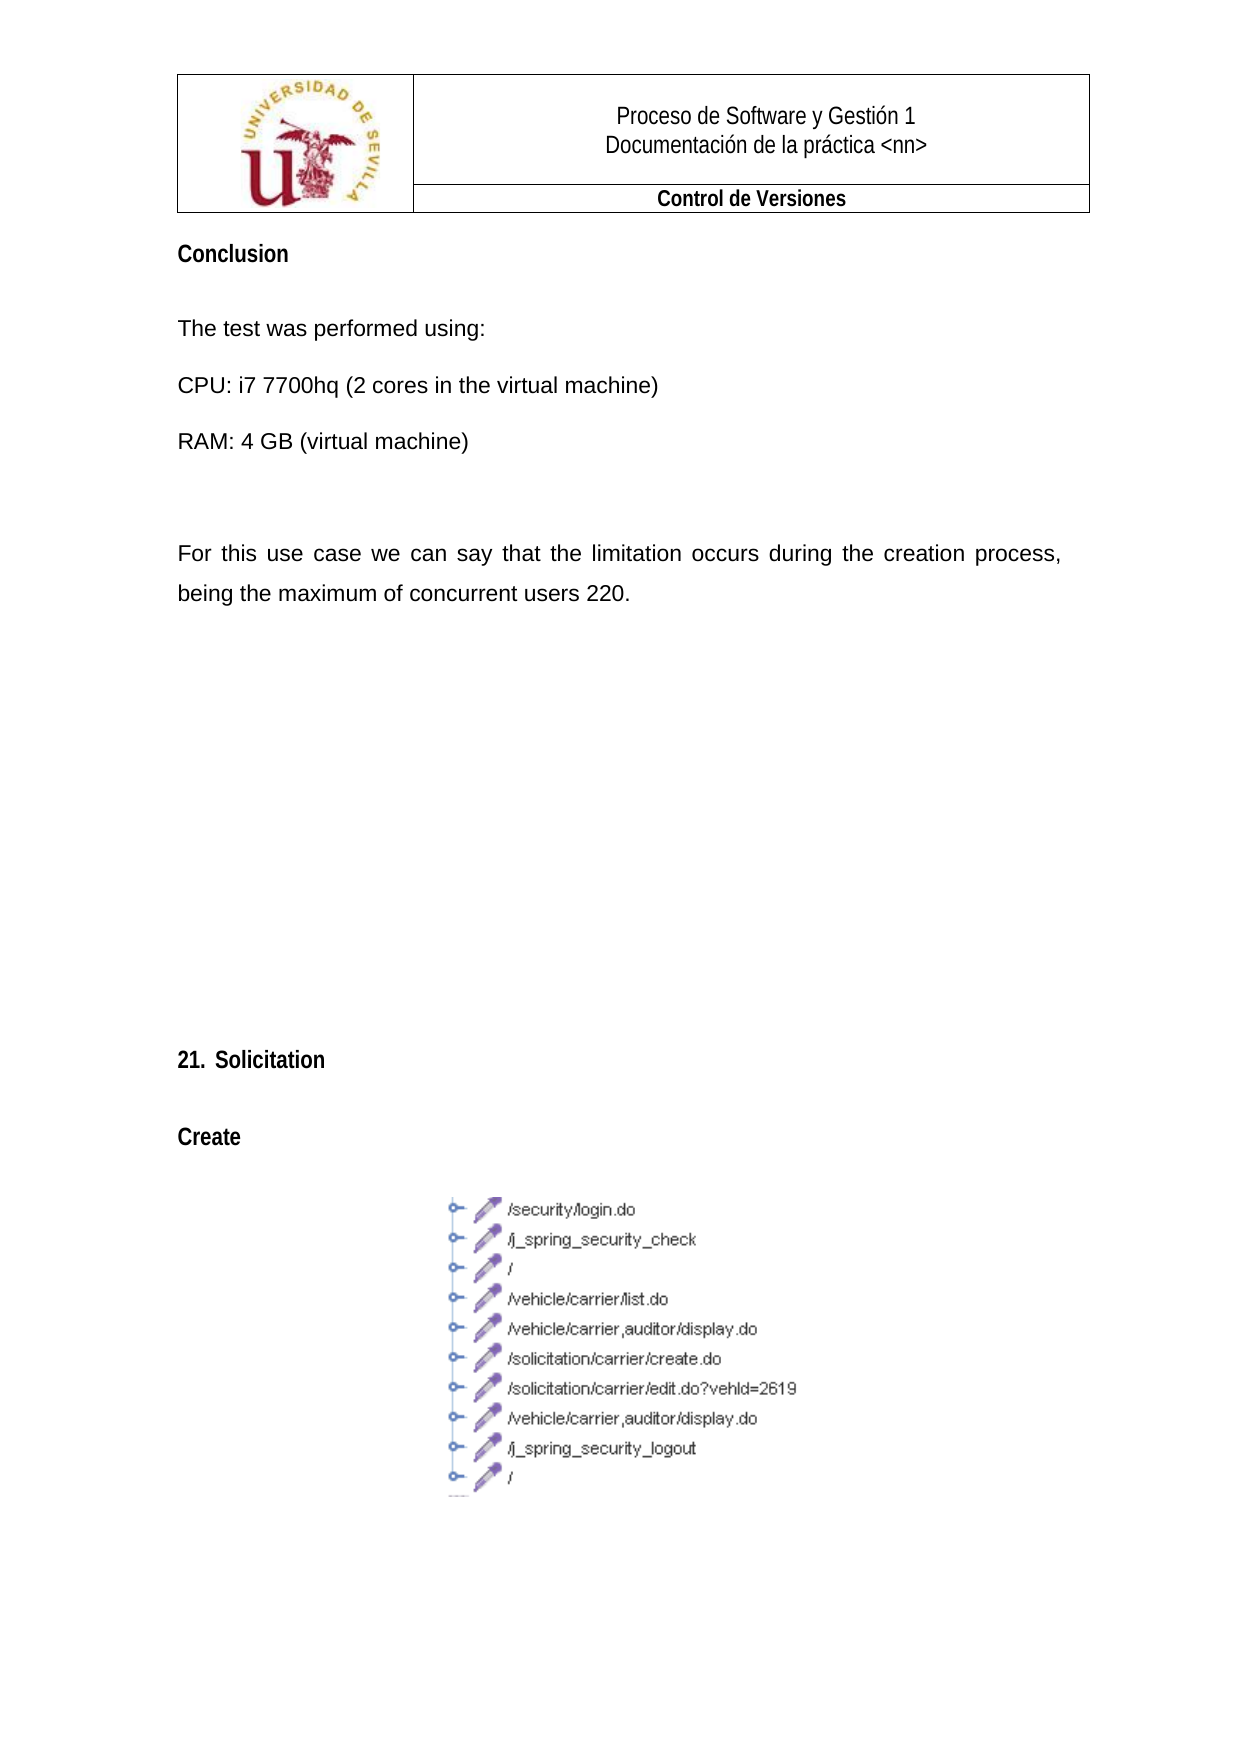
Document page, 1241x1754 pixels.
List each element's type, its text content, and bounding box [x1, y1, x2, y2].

picture [240, 79, 381, 208]
subtitle Create [177, 1122, 1063, 1150]
picture [427, 1197, 843, 1497]
subtitle Conclusion [177, 239, 1063, 268]
subtitle Solicitation [177, 1045, 1063, 1074]
text The test was performed using: [177, 315, 1063, 342]
text For this use case we can say that the limitation occurs during the creation process, being the maximum of concurrent users 220. [177, 540, 1063, 606]
text CPU: i7 7700hq (2 cores in the virtual machine) [177, 372, 1063, 398]
text RAM: 4 GB (virtual machine) [177, 428, 1063, 454]
